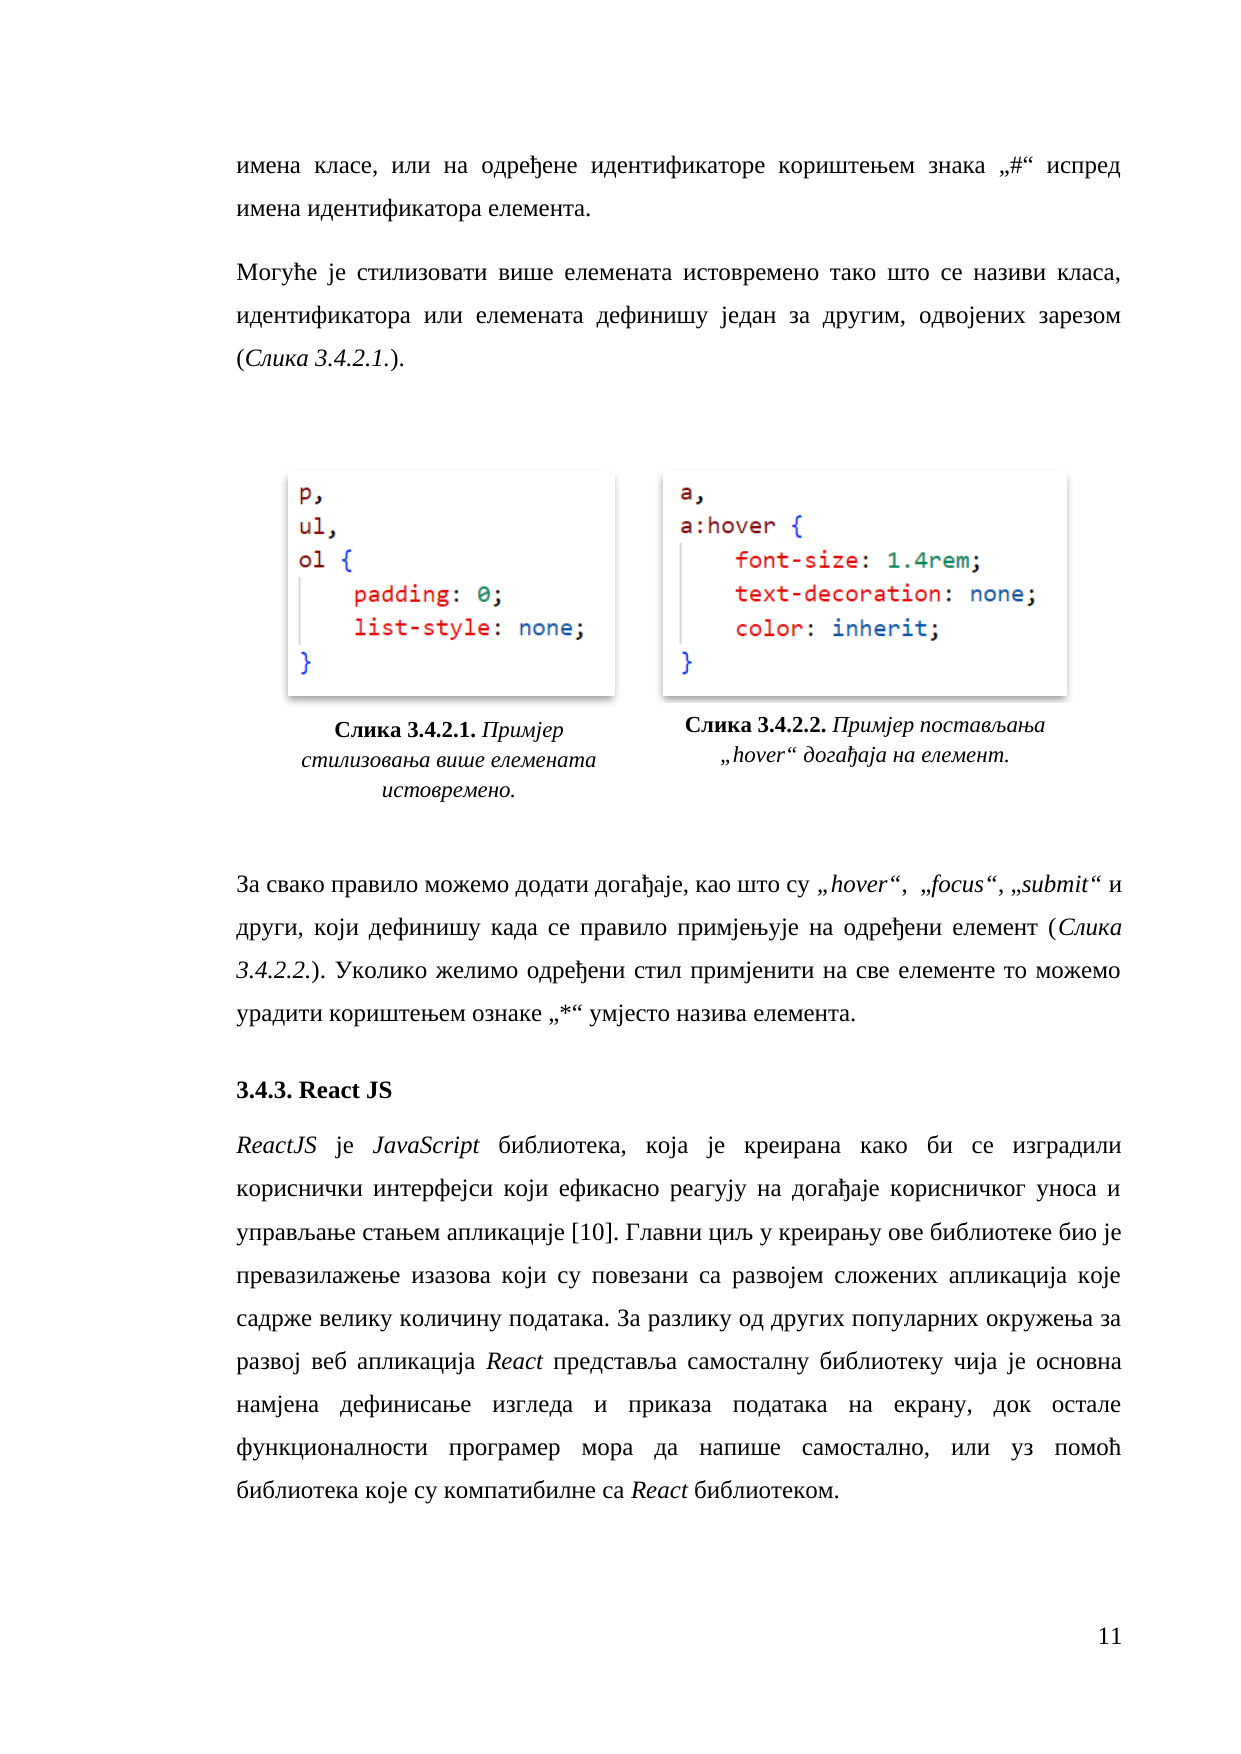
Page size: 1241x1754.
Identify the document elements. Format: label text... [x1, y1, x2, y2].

subtitle 3.4.3. React JS [236, 1075, 1122, 1103]
text За свако правило можемо додати догађаје, као што су „hover“, „focus“, „submit“ и други, који дефинишу када се правило примјењује на одређени елемент (Слика 3.4.2.2.). Уколико желимо одређени стил примјенити на све елементе то можемо урадити кориштењем ознаке „*“ умјесто назива елемента. [236, 869, 1122, 1027]
picture [288, 471, 615, 696]
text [236, 150, 1122, 222]
picture [663, 471, 1067, 696]
text ReactJS је JavaScript библиотека, која је креирана како би се изградили кориснички интерфејси који ефикасно реагују на догађаје корисничког уноса и управљање стањем апликације [10]. Главни циљ у креирању ове библиотеке био је превазилажење изазова који су повезани са развојем сложених апликација које садрже велику количину података. За разлику од других популарних окружења за развој веб апликација React представља самосталну библиотеку чија је основна намјена дефинисање изгледа и приказа података на екрану, док остале функционалности програмер мора да напише самостално, или уз помоћ библиотека које су компатибилне са React библиотеком. [236, 1130, 1122, 1504]
text Могуће je стилизовати више елемената истовремено тако што се називи класа, идентификатора или елемената дефинишу један за другим, одвојених зарезом (Слика 3.4.2.1.). [236, 257, 1122, 372]
